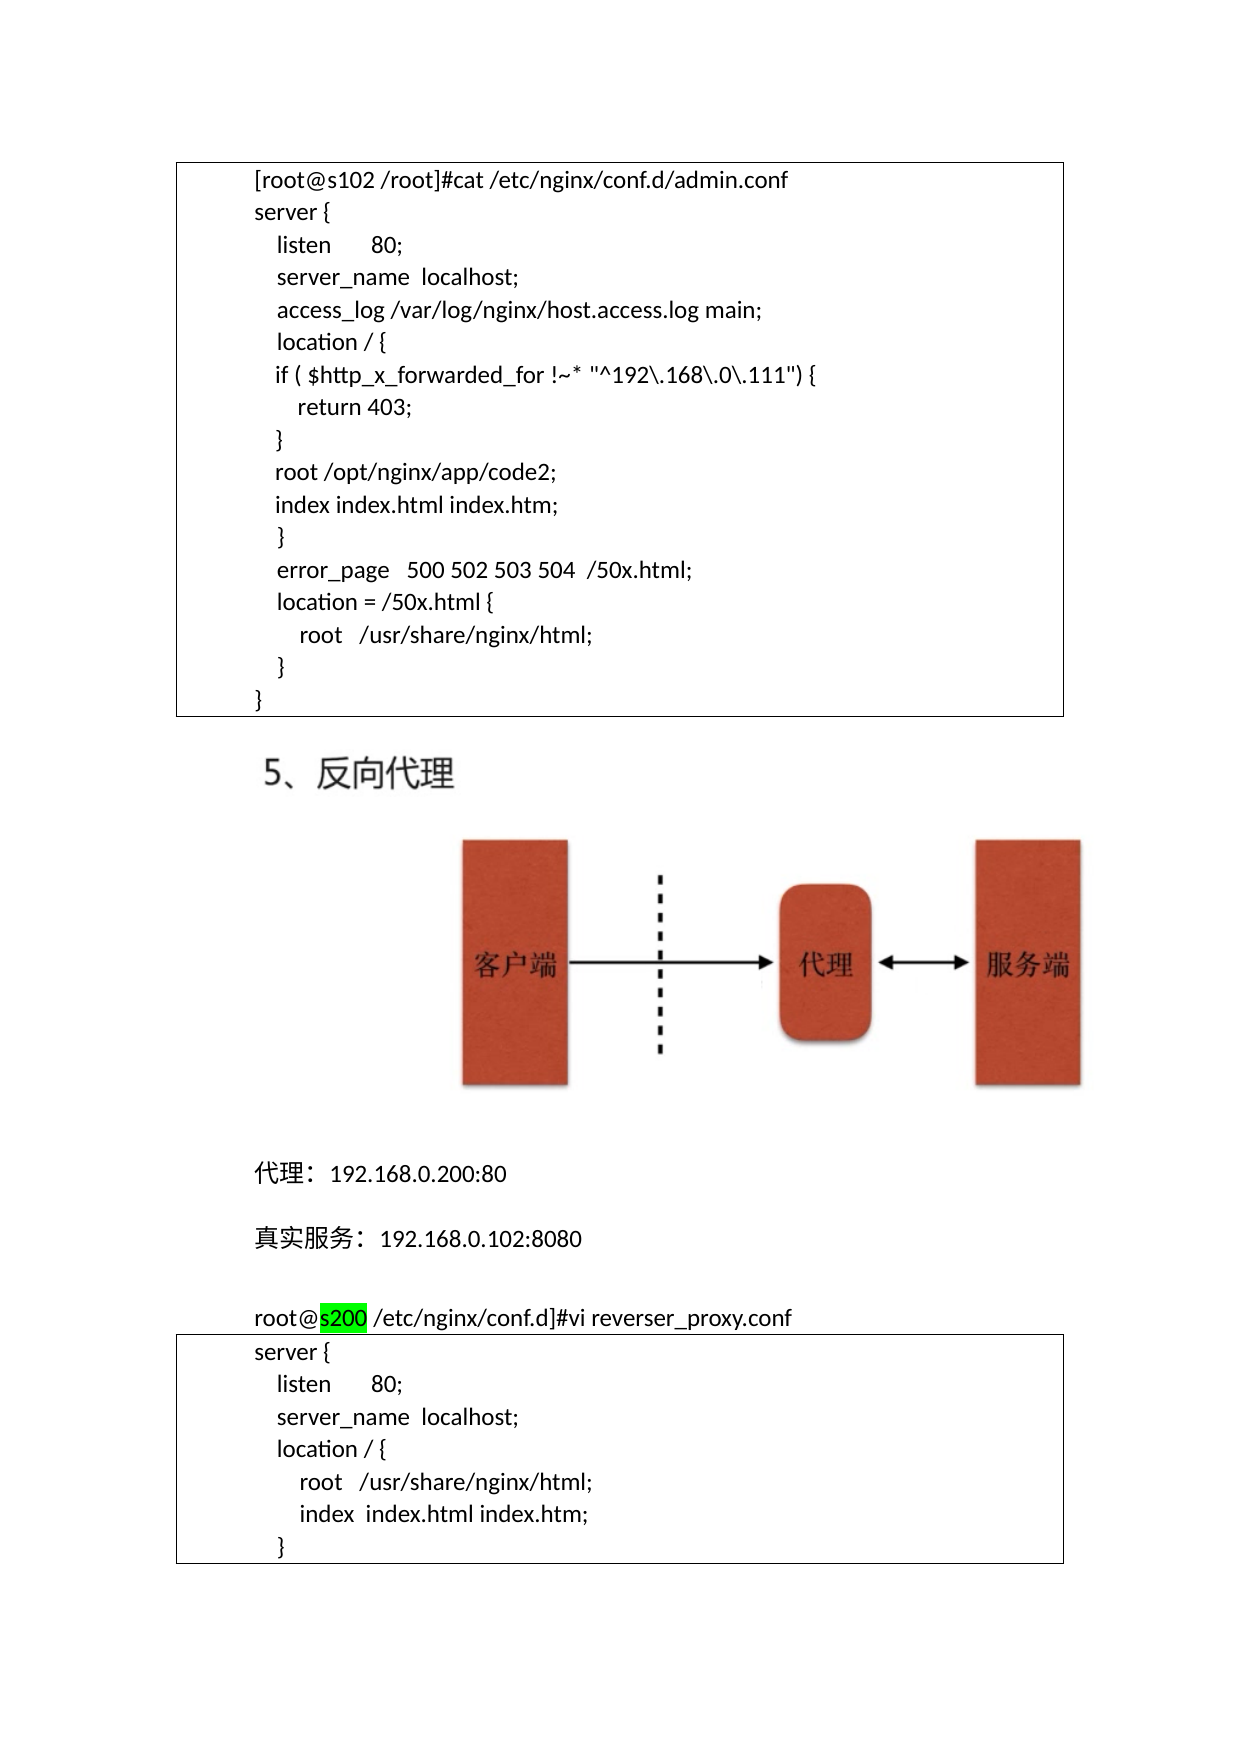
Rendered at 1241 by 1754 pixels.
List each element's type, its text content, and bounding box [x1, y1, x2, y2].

text root@s200 /etc/nginx/conf.d]#vi reverser_proxy.conf [187, 1302, 1053, 1334]
table_header [root@s102 /root]#cat /etc/nginx/conf.d/admin.conf server { listen 80; server_name localhost; access_log /var/log/nginx/host.access.log main; location / { if ( $http_x_forwarded_for !~* "^192\.168\.0\.111") { return 403; } root /opt/nginx/app/code2; index index.html index.htm; } error_page 500 502 503 504 /50x.html; location = /50x.html { root /usr/share/nginx/html; } } [177, 163, 1063, 716]
text 真实服务：192.168.0.102:8080 [187, 1204, 1053, 1269]
picture [254, 749, 1119, 1111]
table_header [177, 1335, 1063, 1563]
text 代理：192.168.0.200:80 [187, 1139, 1053, 1204]
